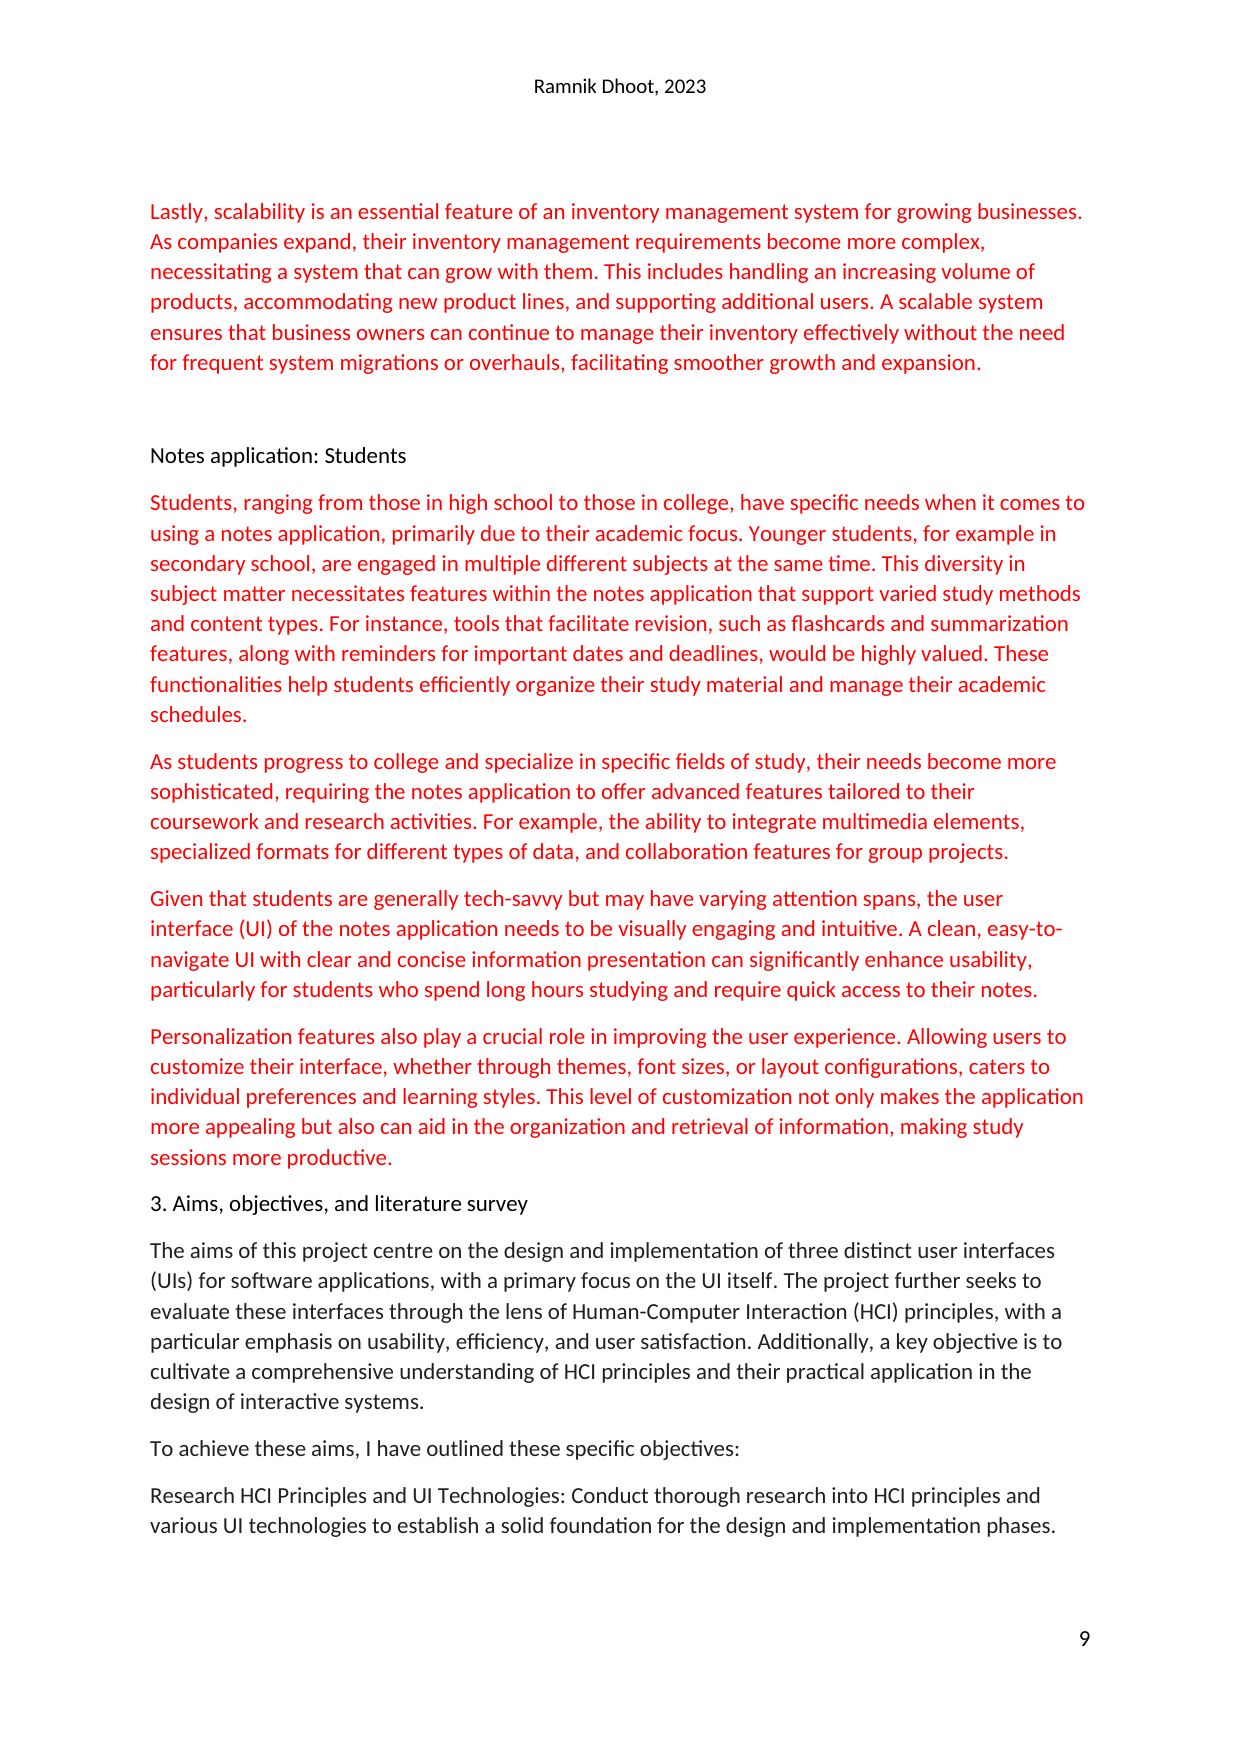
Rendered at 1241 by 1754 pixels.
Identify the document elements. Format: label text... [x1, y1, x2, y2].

text Students, ranging from those in high school to those in college, have specific needs when it comes to using a notes application, primarily due to their academic focus. Younger students, for example in secondary school, are engaged in multiple different subjects at the same time. This diversity in subject matter necessitates features within the notes application that support varied study methods and content types. For instance, tools that facilitate revision, such as flashcards and summarization features, along with reminders for important dates and deadlines, would be highly valued. These functionalities help students efficiently organize their study material and manage their academic schedules. [150, 488, 1090, 728]
text 3. Aims, objectives, and literature survey [150, 1189, 1090, 1218]
text The aims of this project centre on the design and implementation of three distinct user interfaces (UIs) for software applications, with a primary focus on the UI itself. The project further seeks to evaluate these interfaces through the lens of Human-Computer Interaction (HCI) principles, with a particular emphasis on usability, efficiency, and user satisfaction. Additionally, a key objective is to cultivate a comprehensive understanding of HCI principles and their practical application in the design of interactive systems. [150, 1236, 1090, 1416]
text Research HCI Principles and UI Technologies: Conduct thorough research into HCI principles and various UI technologies to establish a solid foundation for the design and implementation phases. [150, 1481, 1090, 1539]
text As students progress to college and specialize in specific fields of study, their needs become more sophisticated, requiring the notes application to offer advanced features tailored to their coursework and research activities. For example, the ability to integrate multimedia elements, specialized formats for different types of data, and collaboration features for group projects. [150, 747, 1090, 866]
text Given that students are generally tech-savvy but may have varying attention spans, the user interface (UI) of the notes application needs to be visually engaging and intuitive. A clean, easy-to-navigate UI with clear and concise information presentation can significantly enhance usability, particularly for students who spend long hours studying and require quick access to their notes. [150, 884, 1090, 1003]
text Personalization features also play a crucial role in improving the user experience. Allowing users to customize their interface, whether through themes, font sizes, or layout configurations, caters to individual preferences and learning styles. This level of customization not only makes the application more appealing but also can aid in the organization and retrieval of information, making study sessions more productive. [150, 1022, 1090, 1171]
text To achieve these aims, I have outlined these specific objectives: [150, 1434, 1090, 1462]
text Notes application: Students [150, 442, 1090, 470]
text Lastly, scalability is an essential feature of an inventory management system for growing businesses. As companies expand, their inventory management requirements become more complex, necessitating a system that can grow with them. This includes handling an increasing volume of products, accommodating new product lines, and supporting additional users. A scalable system ensures that business owners can continue to manage their inventory effectively without the need for frequent system migrations or overhauls, facilitating smoother growth and expansion. [150, 197, 1090, 376]
